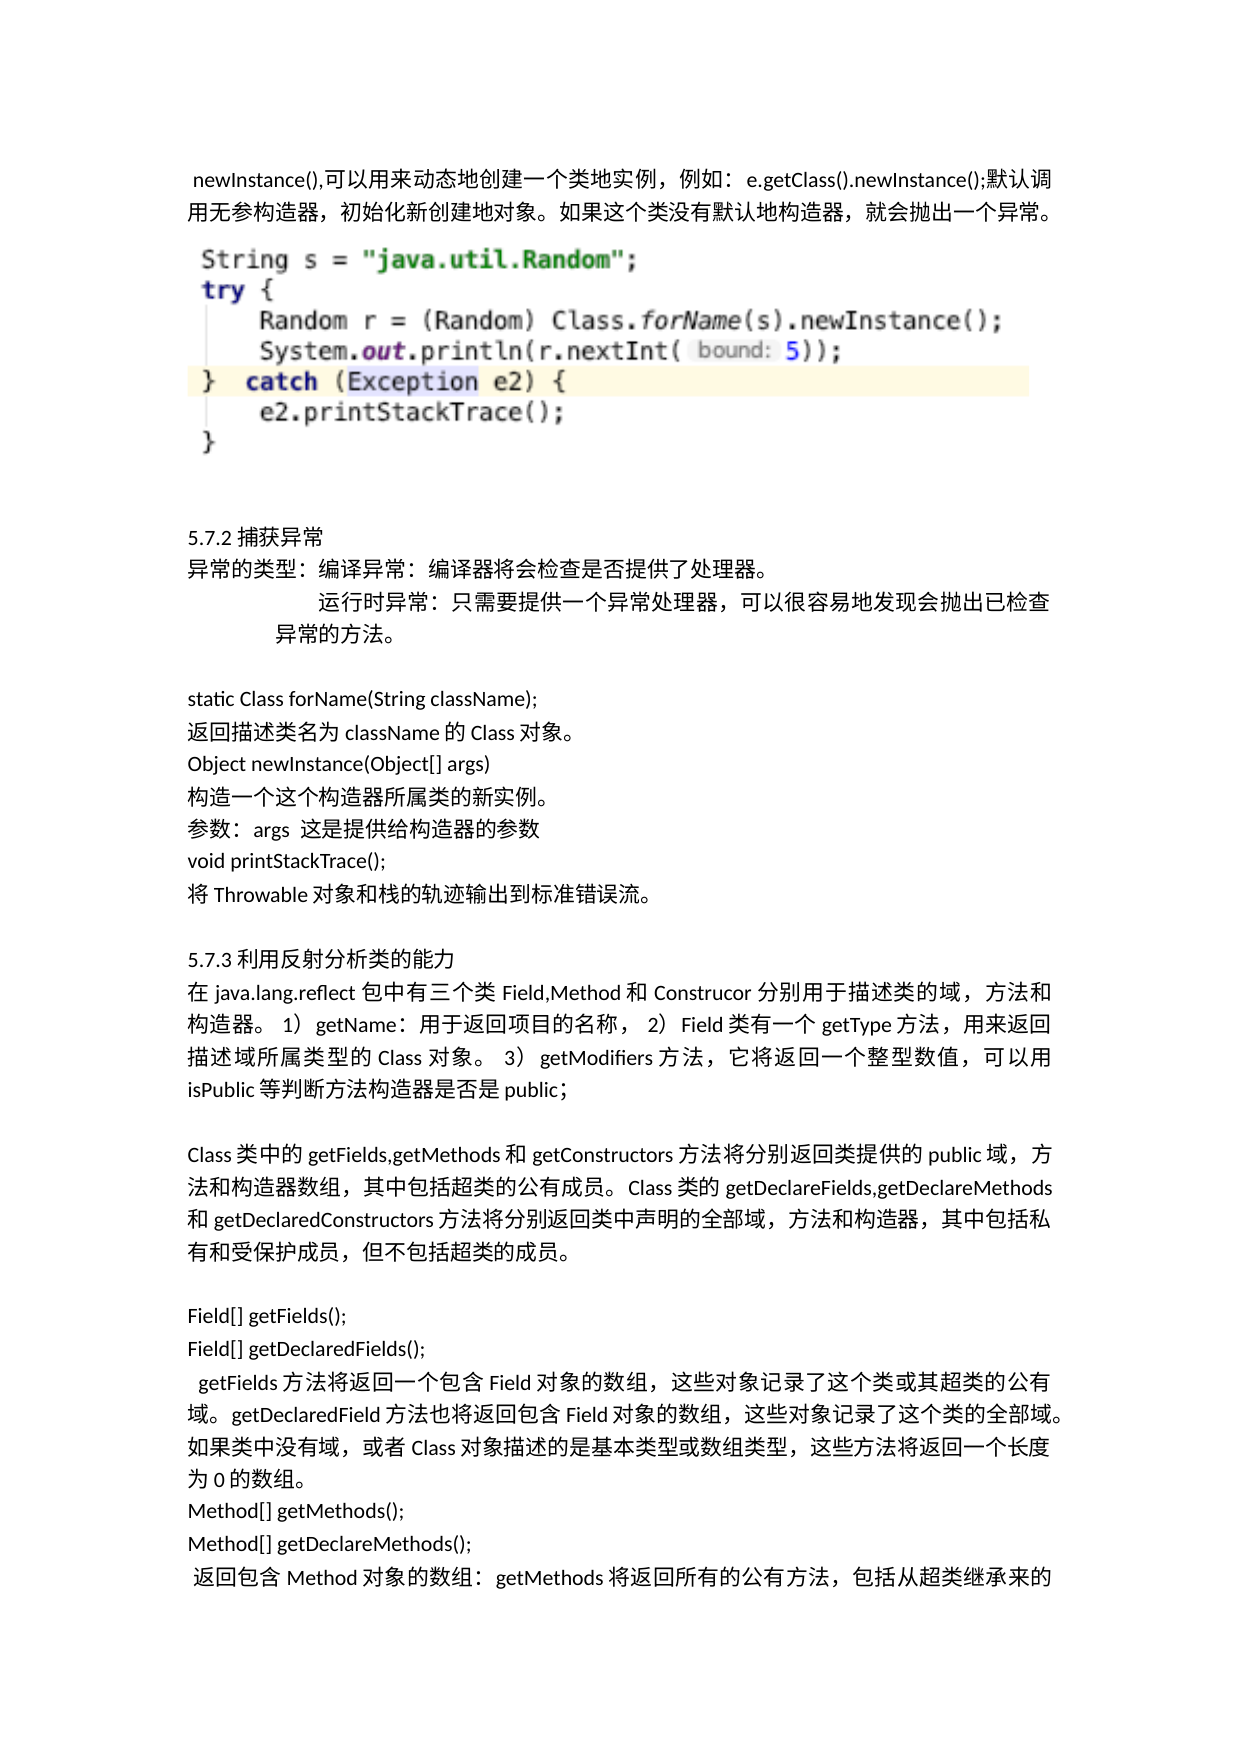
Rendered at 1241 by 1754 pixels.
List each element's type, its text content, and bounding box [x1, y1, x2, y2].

list 参数：args 这是提供给构造器的参数 [187, 812, 1053, 844]
list 运行时异常：只需要提供一个异常处理器，可以很容易地发现会抛出已检查异常的方法。 [275, 584, 1053, 649]
list Object newInstance(Object[] args) [187, 747, 1053, 779]
list Method[] getDeclareMethods(); [187, 1527, 1053, 1559]
list Field[] getDeclaredFields(); [187, 1332, 1053, 1364]
list 5.7.2 捕获异常 [187, 519, 1053, 552]
list Field[] getFields(); [187, 1299, 1053, 1332]
list Method[] getMethods(); [187, 1494, 1053, 1527]
list newInstance(),可以用来动态地创建一个类地实例，例如：e.getClass().newInstance();默认调用无参构造器，初始化新创建地对象。如果这个类没有默认地构造器，就会抛出一个异常。 [187, 162, 1053, 227]
list 构造一个这个构造器所属类的新实例。 [187, 779, 1053, 812]
list 返回描述类名为className的Class对象。 [187, 714, 1053, 747]
list static Class forName(String className); [187, 682, 1053, 714]
list void printStackTrace(); [187, 844, 1053, 877]
list 在java.lang.reflect包中有三个类Field,Method和Construcor分别用于描述类的域，方法和构造器。 1）getName：用于返回项目的名称， 2）Field类有一个getType方法，用来返回描述域所属类型的Class对象。 3）getModifiers方法，它将返回一个整型数值，可以用isPublic等判断方法构造器是否是public； [187, 974, 1053, 1104]
list 异常的类型：编译异常：编译器将会检查是否提供了处理器。 [187, 552, 1053, 584]
list 将Throwable对象和栈的轨迹输出到标准错误流。 [187, 877, 1053, 909]
list Class类中的getFields,getMethods和getConstructors方法将分别返回类提供的public域，方法和构造器数组，其中包括超类的公有成员。Class类的getDeclareFields,getDeclareMethods和getDeclaredConstructors方法将分别返回类中声明的全部域，方法和构造器，其中包括私有和受保护成员，但不包括超类的成员。 [187, 1137, 1053, 1267]
list 5.7.3 利用反射分析类的能力 [187, 942, 1053, 974]
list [187, 1559, 1053, 1592]
picture [187, 227, 1030, 468]
list getFields方法将返回一个包含Field对象的数组，这些对象记录了这个类或其超类的公有域。getDeclaredField方法也将返回包含Field对象的数组，这些对象记录了这个类的全部域。如果类中没有域，或者Class对象描述的是基本类型或数组类型，这些方法将返回一个长度为0的数组。 [187, 1364, 1053, 1494]
